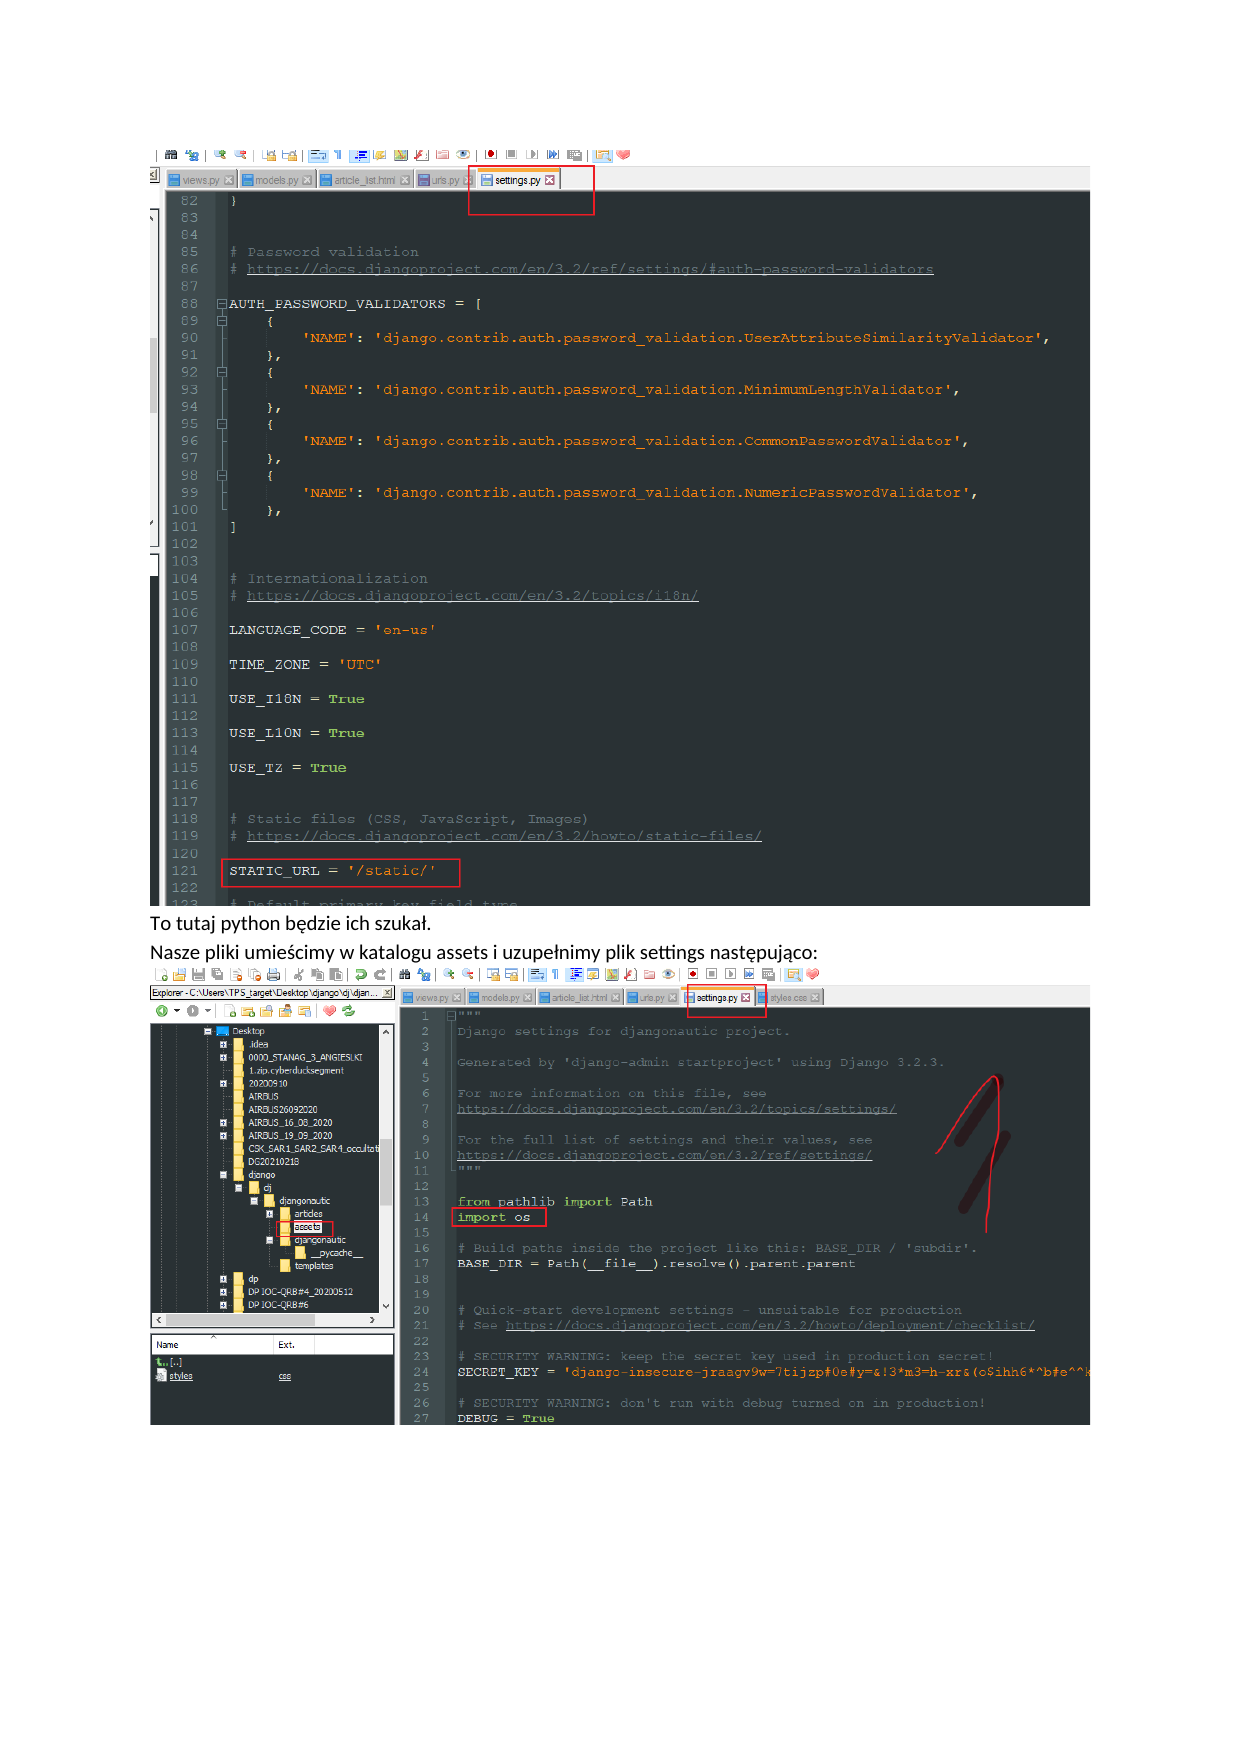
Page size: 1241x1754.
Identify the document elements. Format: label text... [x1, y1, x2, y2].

picture [150, 968, 1091, 1425]
text To tutaj python będzie ich szukał. [150, 910, 1090, 936]
picture [150, 150, 1091, 906]
text Nasze pliki umieścimy w katalogu assets i uzupełnimy plik settings następująco: [150, 939, 1090, 965]
